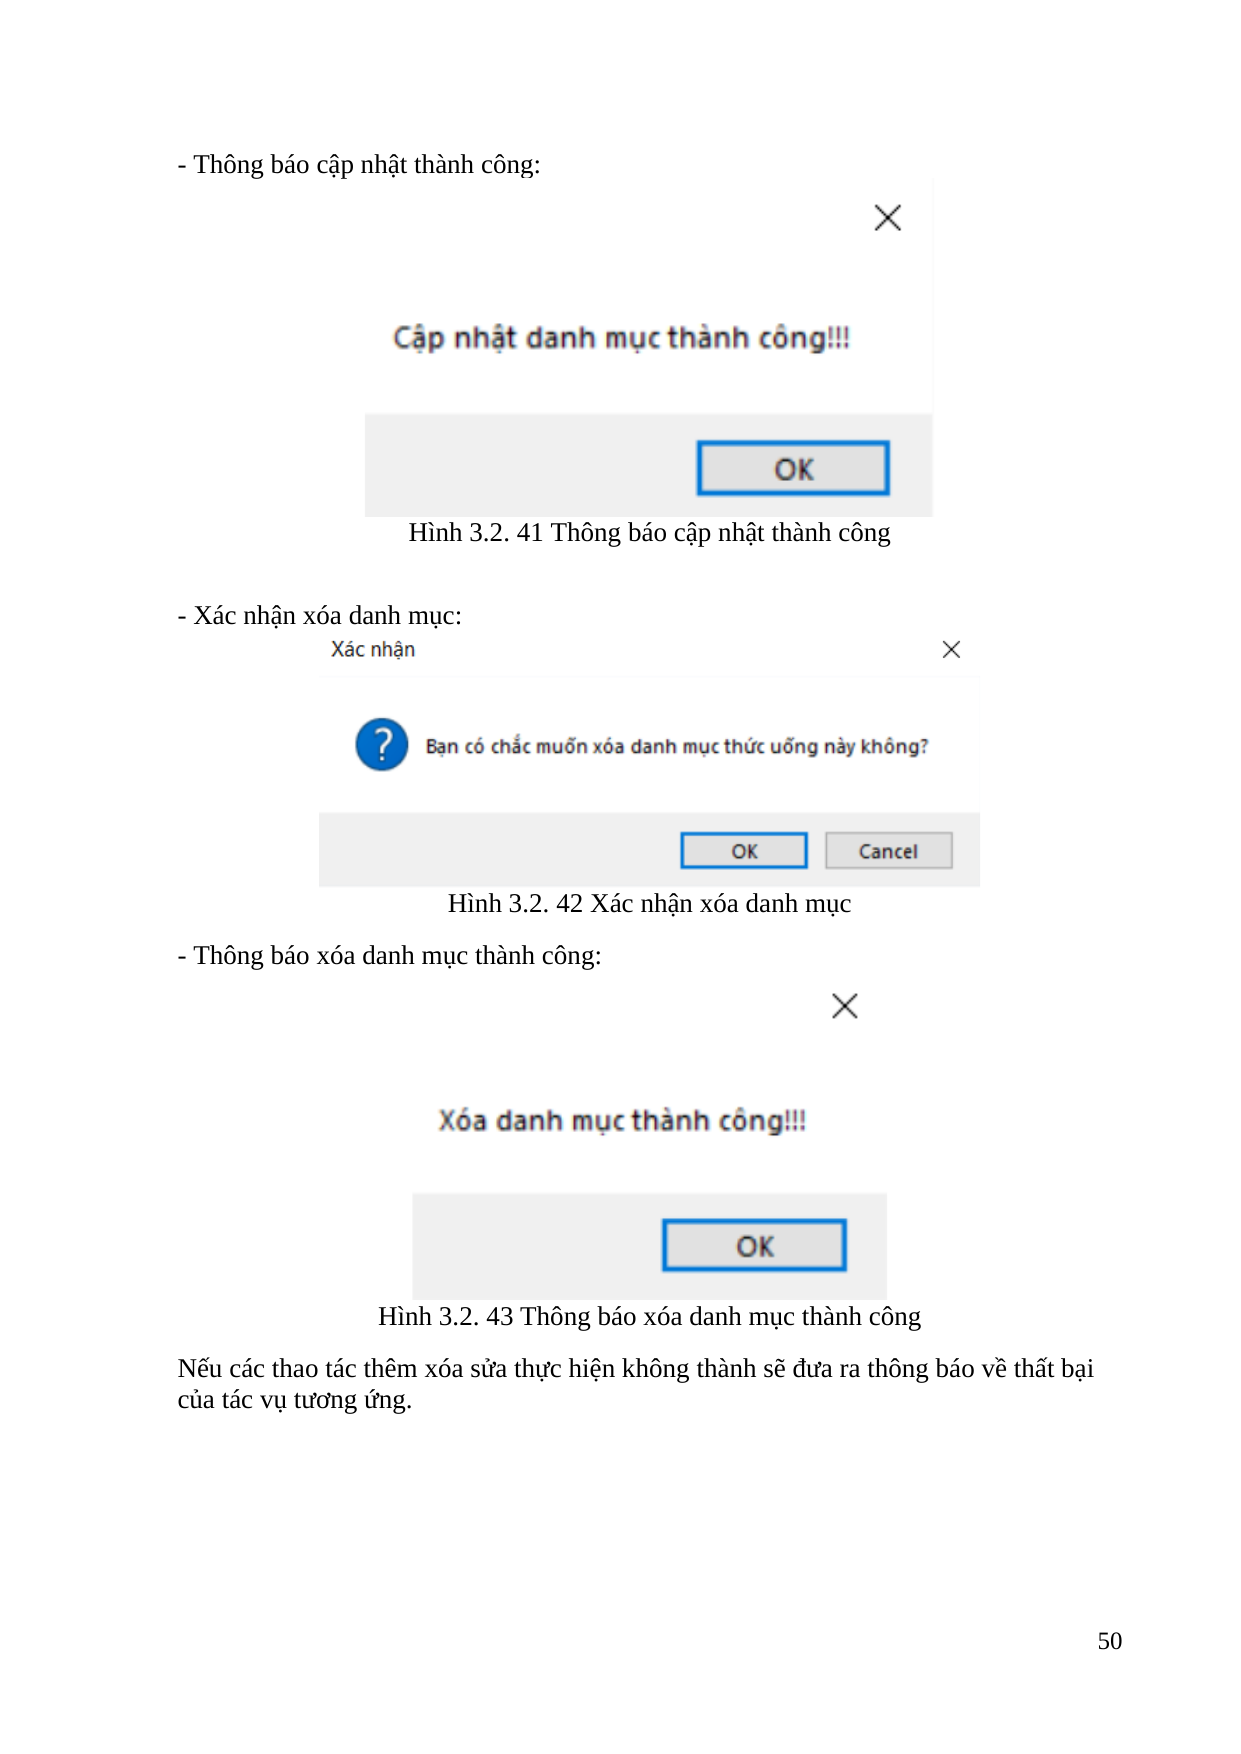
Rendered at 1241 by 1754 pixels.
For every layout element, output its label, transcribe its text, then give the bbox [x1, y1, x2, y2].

text Hình 3.2. 43 Thông báo xóa danh mục thành công [177, 1300, 1122, 1331]
text - Thông báo xóa danh mục thành công: [177, 939, 1122, 970]
text Nếu các thao tác thêm xóa sửa thực hiện không thành sẽ đưa ra thông báo về thất bại của tác vụ tương ứng. [177, 1352, 1122, 1414]
text - Xác nhận xóa danh mục: [177, 599, 1122, 631]
text Hình 3.2. 41 Thông báo cập nhật thành công [177, 516, 1122, 547]
text Hình 3.2. 42 Xác nhận xóa danh mục [177, 887, 1122, 918]
text - Thông báo cập nhật thành công: [177, 148, 1122, 179]
